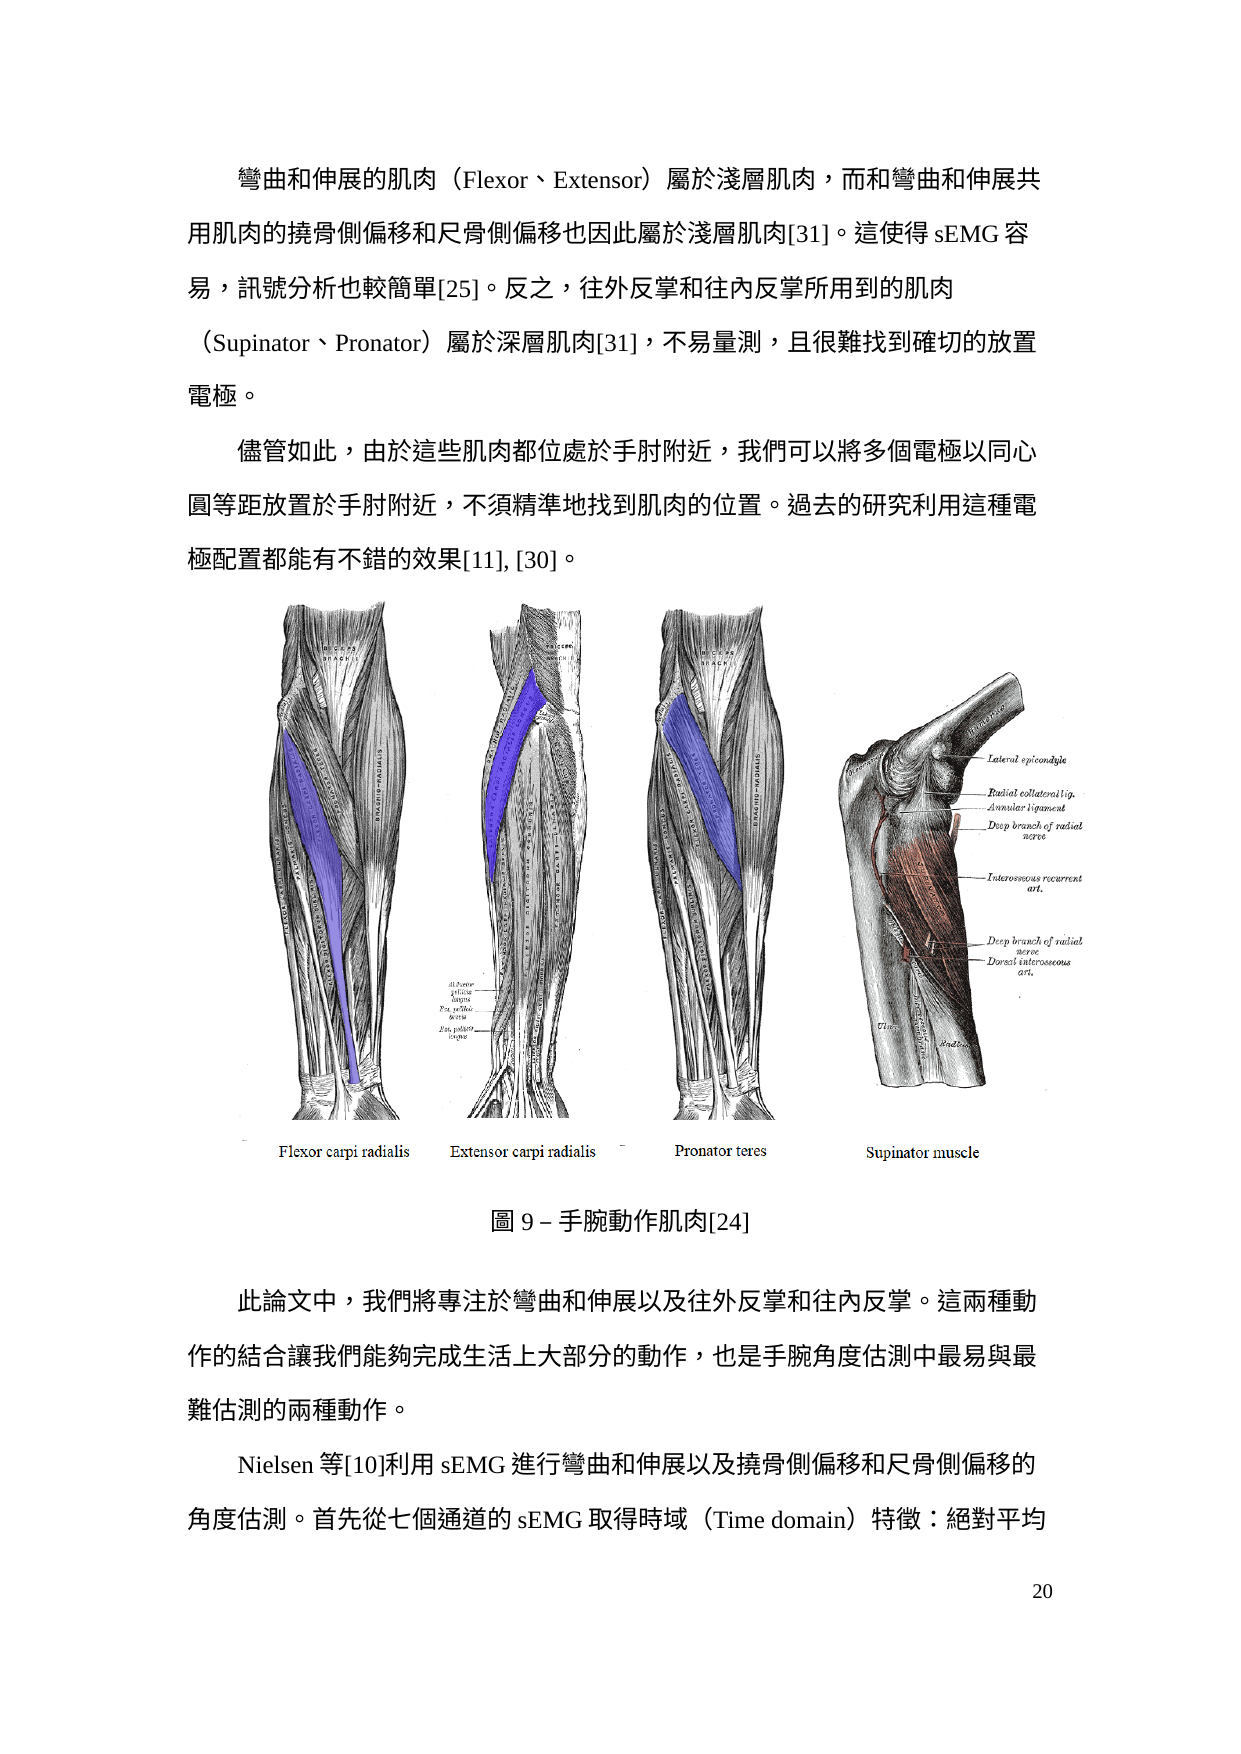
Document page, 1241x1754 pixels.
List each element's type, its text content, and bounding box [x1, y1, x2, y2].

text 彎曲和伸展的肌肉（Flexor、Extensor）屬於淺層肌肉，而和彎曲和伸展共用肌肉的撓骨側偏移和尺骨側偏移也因此屬於淺層肌肉[31]。這使得sEMG容易，訊號分析也較簡單[25]。反之，往外反掌和往內反掌所用到的肌肉（Supinator、Pronator）屬於深層肌肉[31]，不易量測，且很難找到確切的放置電極。 [187, 159, 1053, 413]
picture [237, 594, 1105, 1187]
text 此論文中，我們將專注於彎曲和伸展以及往外反掌和往內反掌。這兩種動作的結合讓我們能夠完成生活上大部分的動作，也是手腕角度估測中最易與最難估測的兩種動作。 [187, 1282, 1053, 1427]
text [187, 1445, 1053, 1535]
text 圖 9 – 手腕動作肌肉[24] [187, 1201, 1053, 1238]
text 儘管如此，由於這些肌肉都位處於手肘附近，我們可以將多個電極以同心圓等距放置於手肘附近，不須精準地找到肌肉的位置。過去的研究利用這種電極配置都能有不錯的效果[11], [30]。 [187, 431, 1053, 576]
